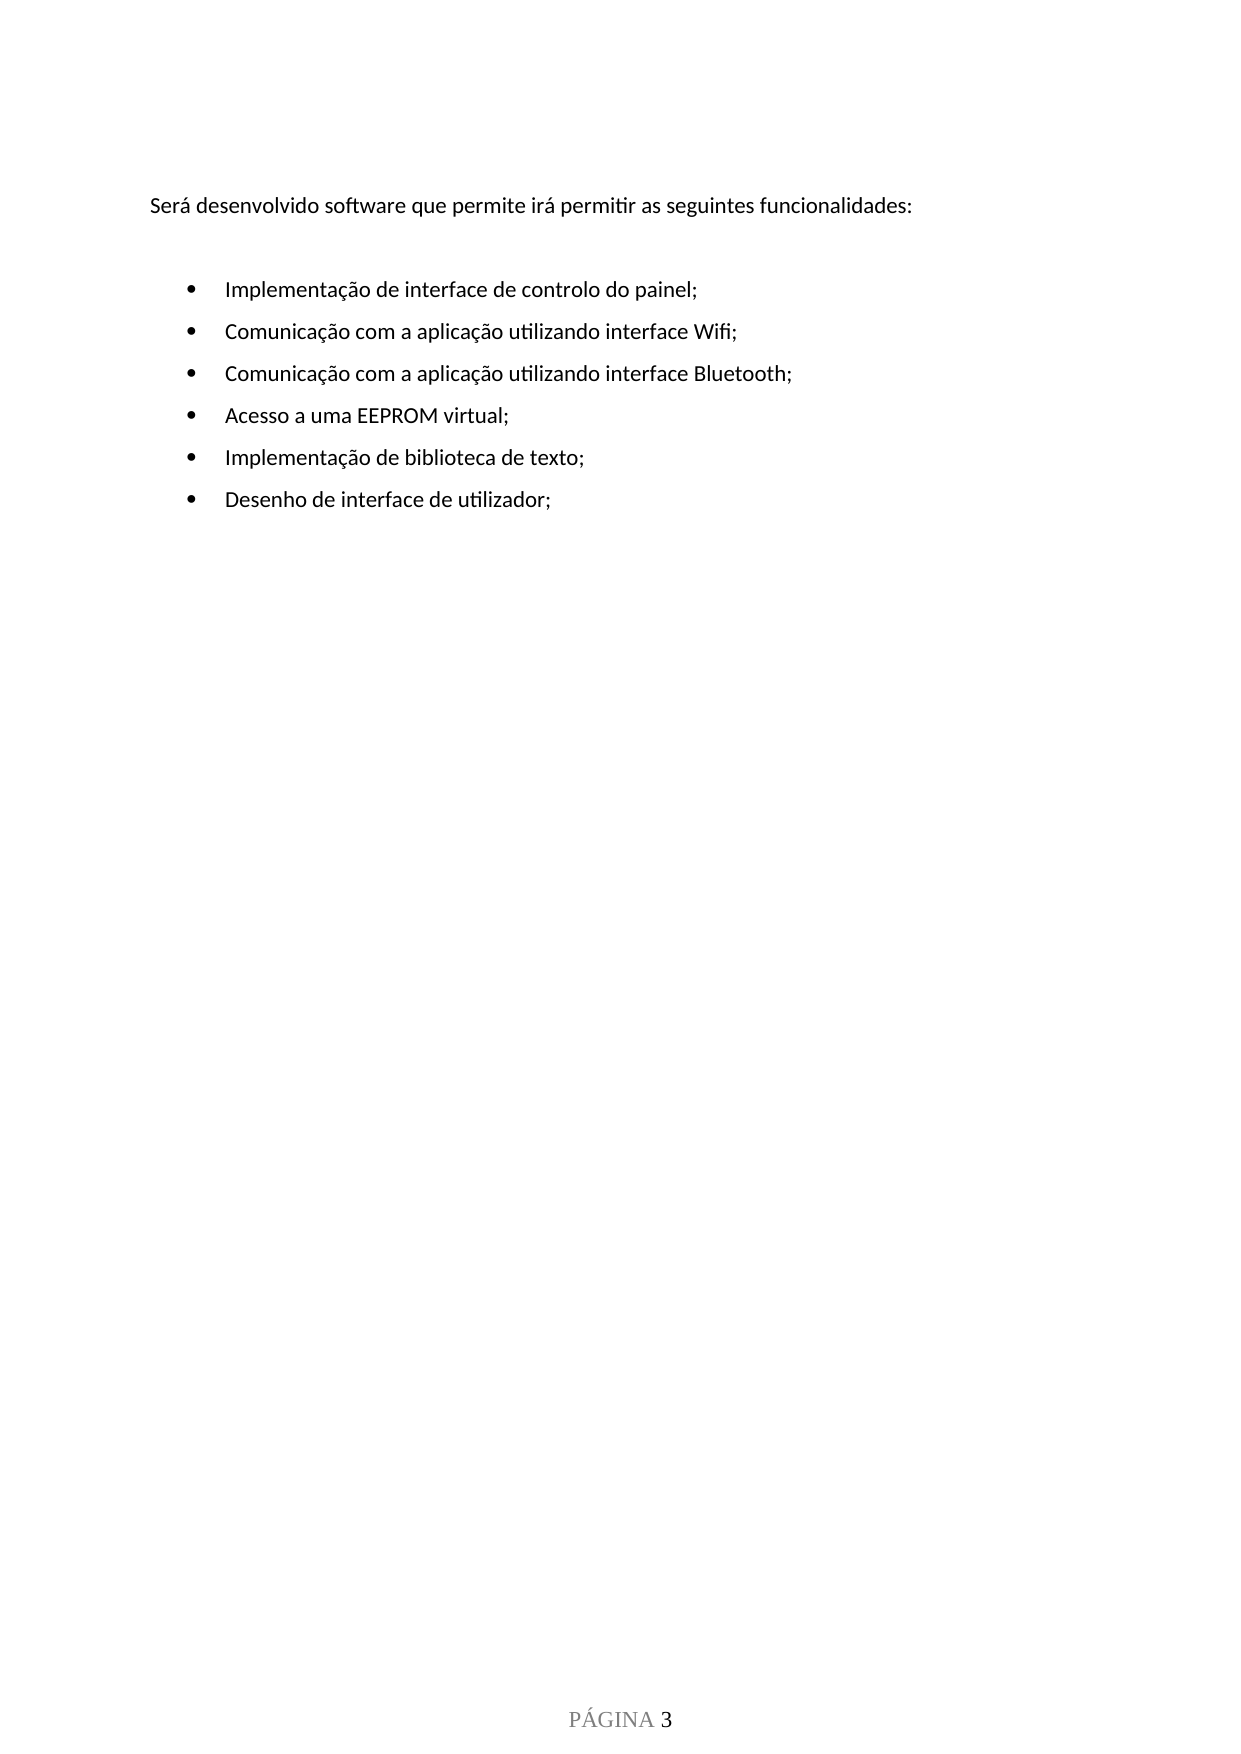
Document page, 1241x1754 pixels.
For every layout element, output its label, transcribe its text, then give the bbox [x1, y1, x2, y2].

list Implementação de biblioteca de texto; [187, 443, 1090, 471]
list Comunicação com a aplicação utilizando interface Bluetooth; [187, 359, 1090, 387]
list Desenho de interface de utilizador; [187, 485, 1090, 513]
list Implementação de interface de controlo do painel; [187, 275, 1090, 303]
list Comunicação com a aplicação utilizando interface Wifi; [187, 317, 1090, 345]
text Será desenvolvido software que permite irá permitir as seguintes funcionalidades: [150, 191, 1090, 219]
list Acesso a uma EEPROM virtual; [187, 401, 1090, 429]
